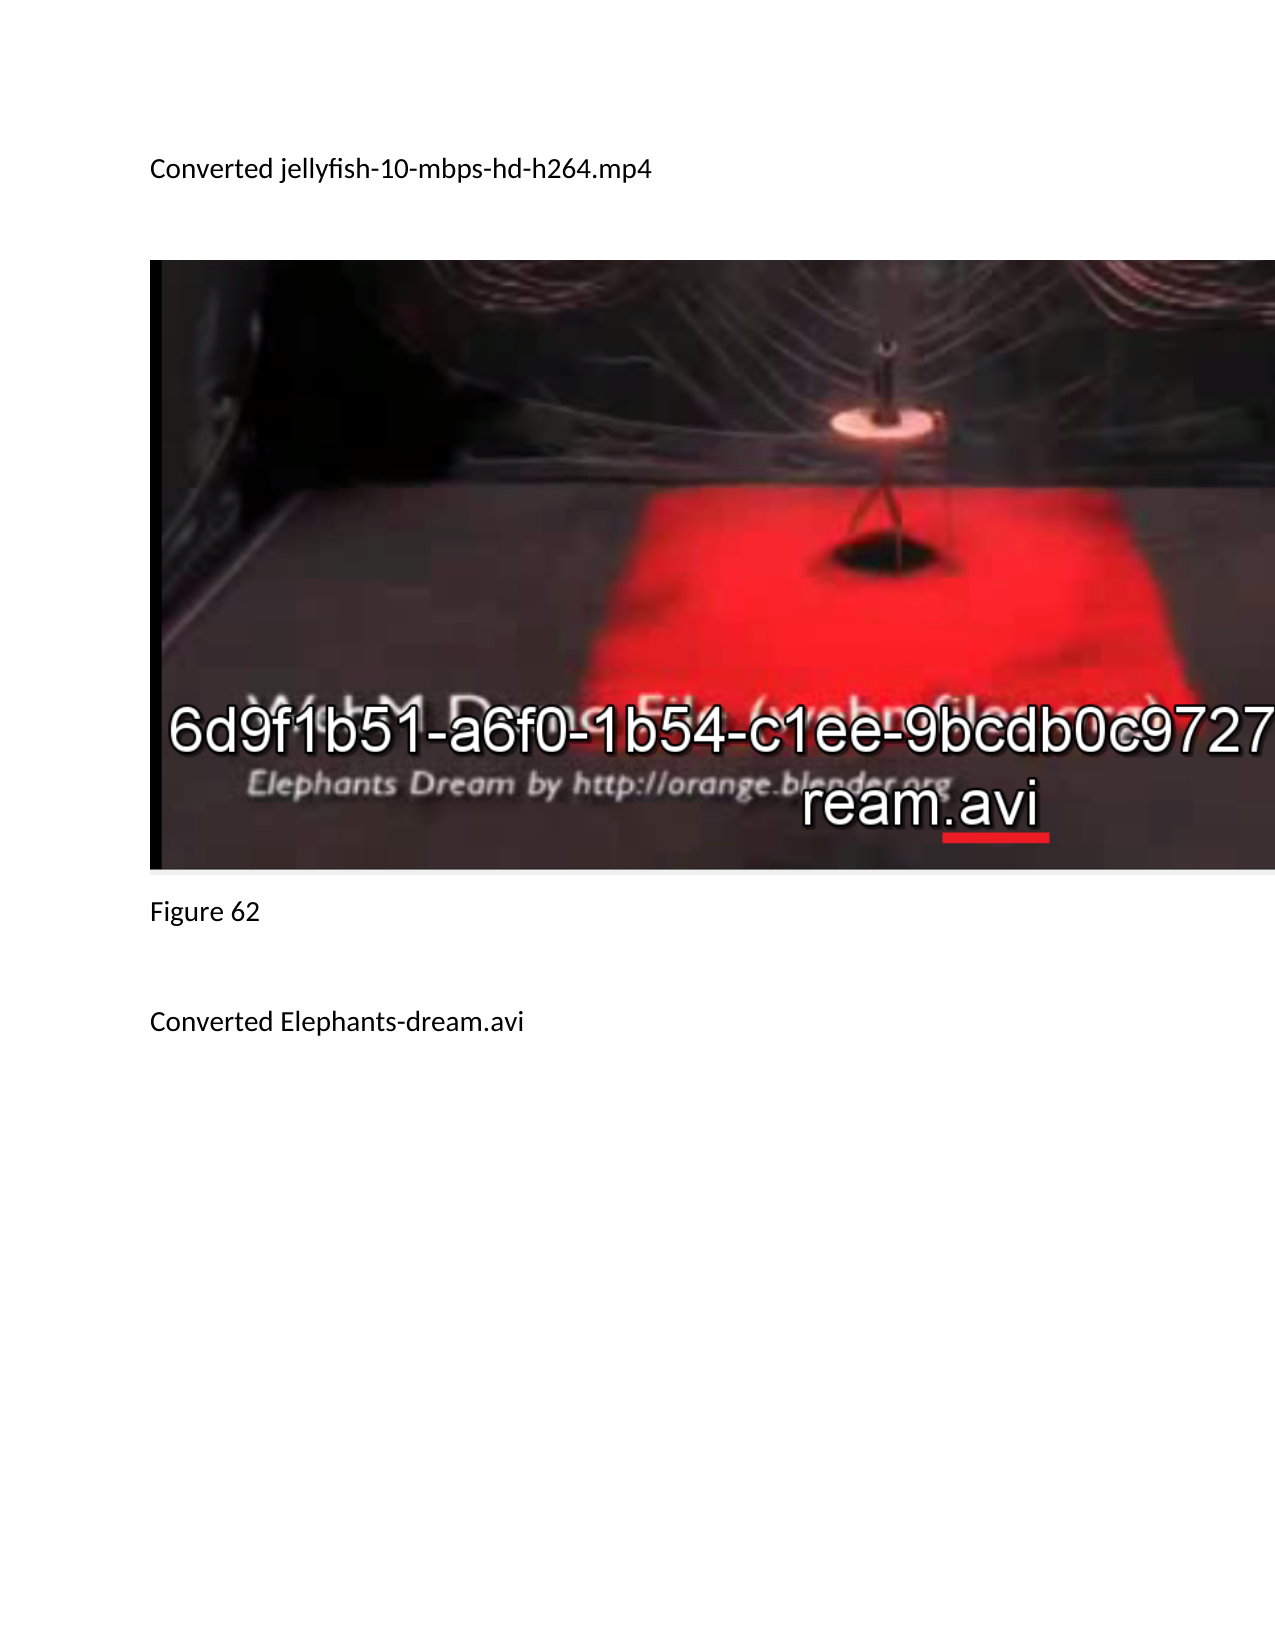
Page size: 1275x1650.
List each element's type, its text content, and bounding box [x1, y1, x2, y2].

text Converted jellyfish-10-mbps-hd-h264.mp4 [150, 150, 1125, 186]
picture [150, 260, 1275, 875]
text Converted Elephants-dream.avi [150, 1003, 1125, 1039]
text Figure 62 [150, 893, 1125, 929]
